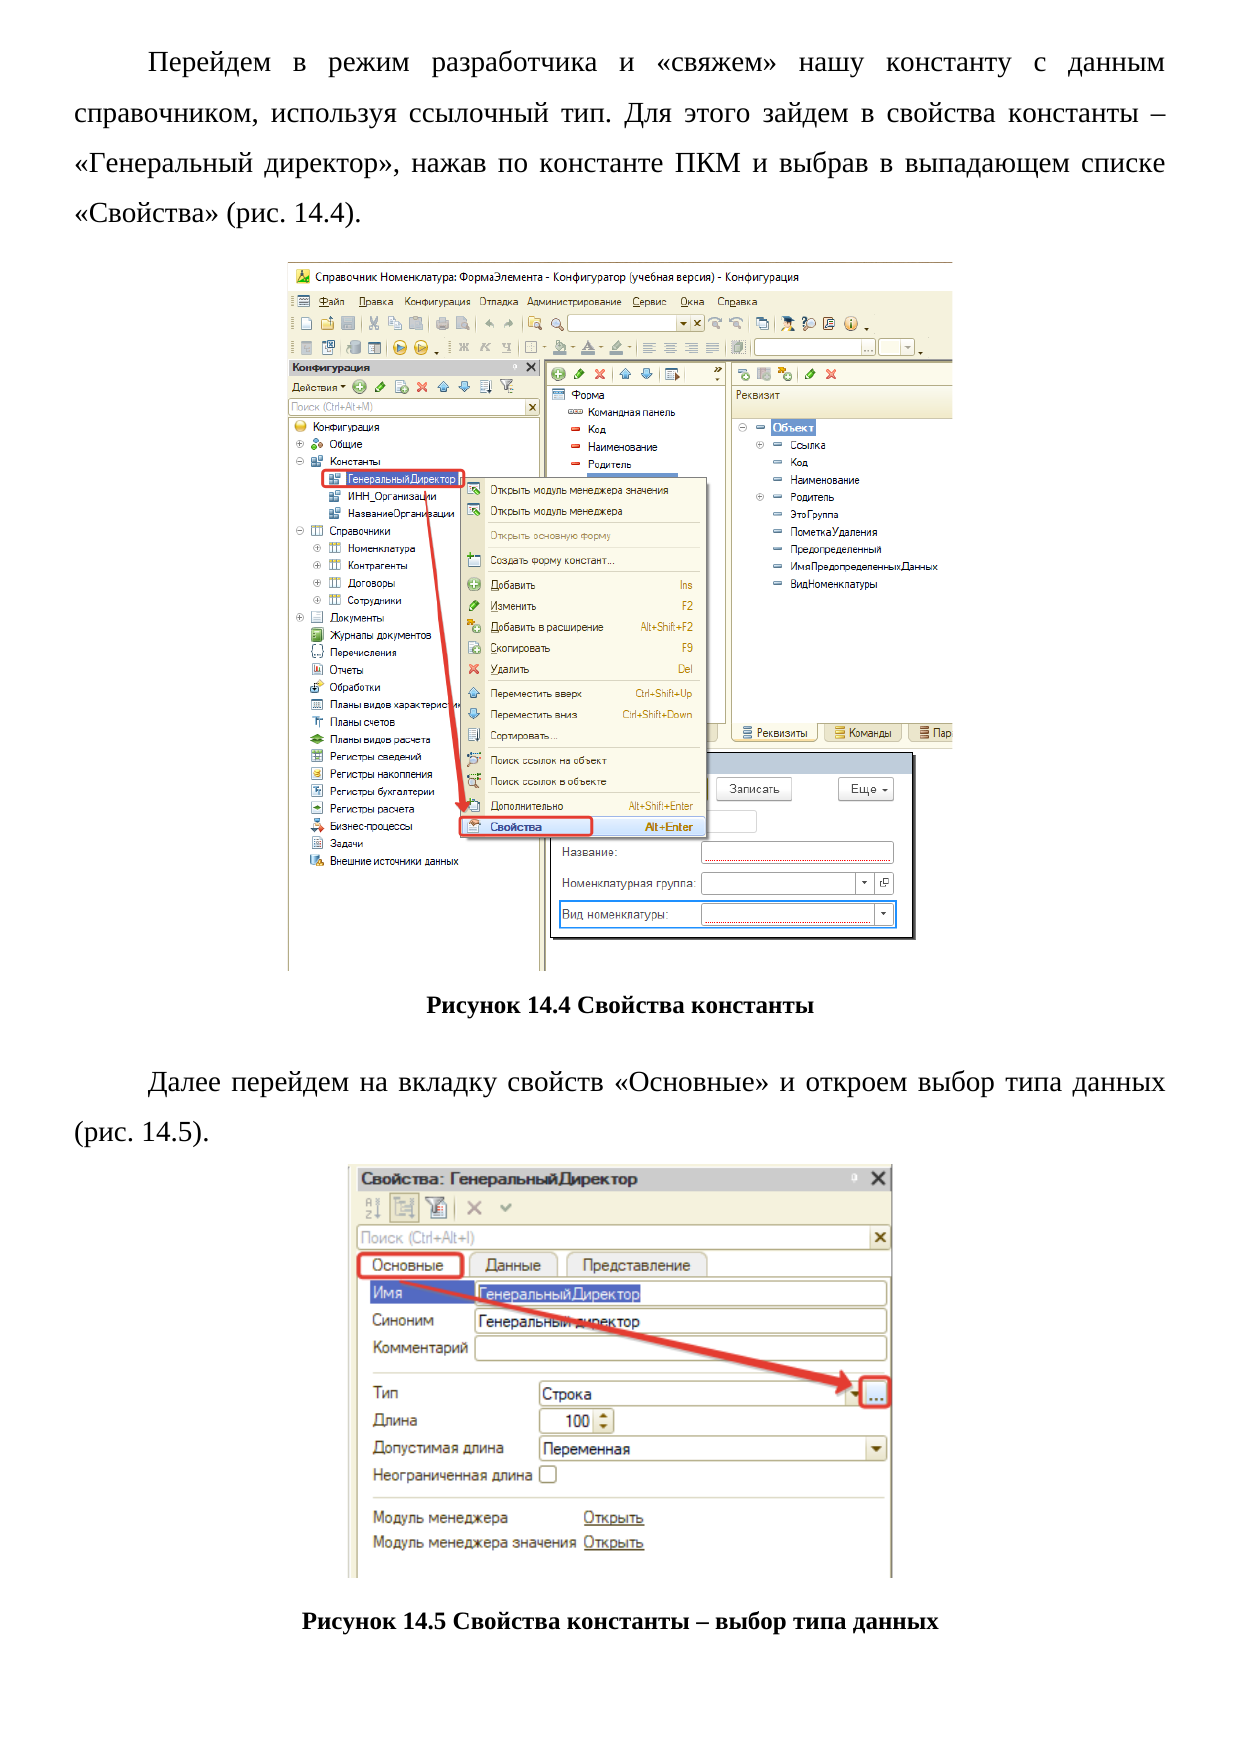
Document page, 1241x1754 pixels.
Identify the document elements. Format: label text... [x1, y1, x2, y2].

picture [287, 262, 953, 971]
text Далее перейдем на вкладку свойств «Основные» и откроем выбор типа данных (рис. 14.5). [74, 1064, 1167, 1148]
text Рисунок 14.5 Свойства константы – выбор типа данных [74, 1606, 1167, 1635]
text Рисунок 14.4 Свойства константы [74, 990, 1167, 1018]
picture [347, 1164, 893, 1578]
text Перейдем в режим разработчика и «свяжем» нашу константу с данным справочником, используя ссылочный тип. Для этого зайдем в свойства константы – «Генеральный директор», нажав по константе ПКМ и выбрав в выпадающем списке «Свойства» (рис. 14.4). [74, 44, 1167, 229]
